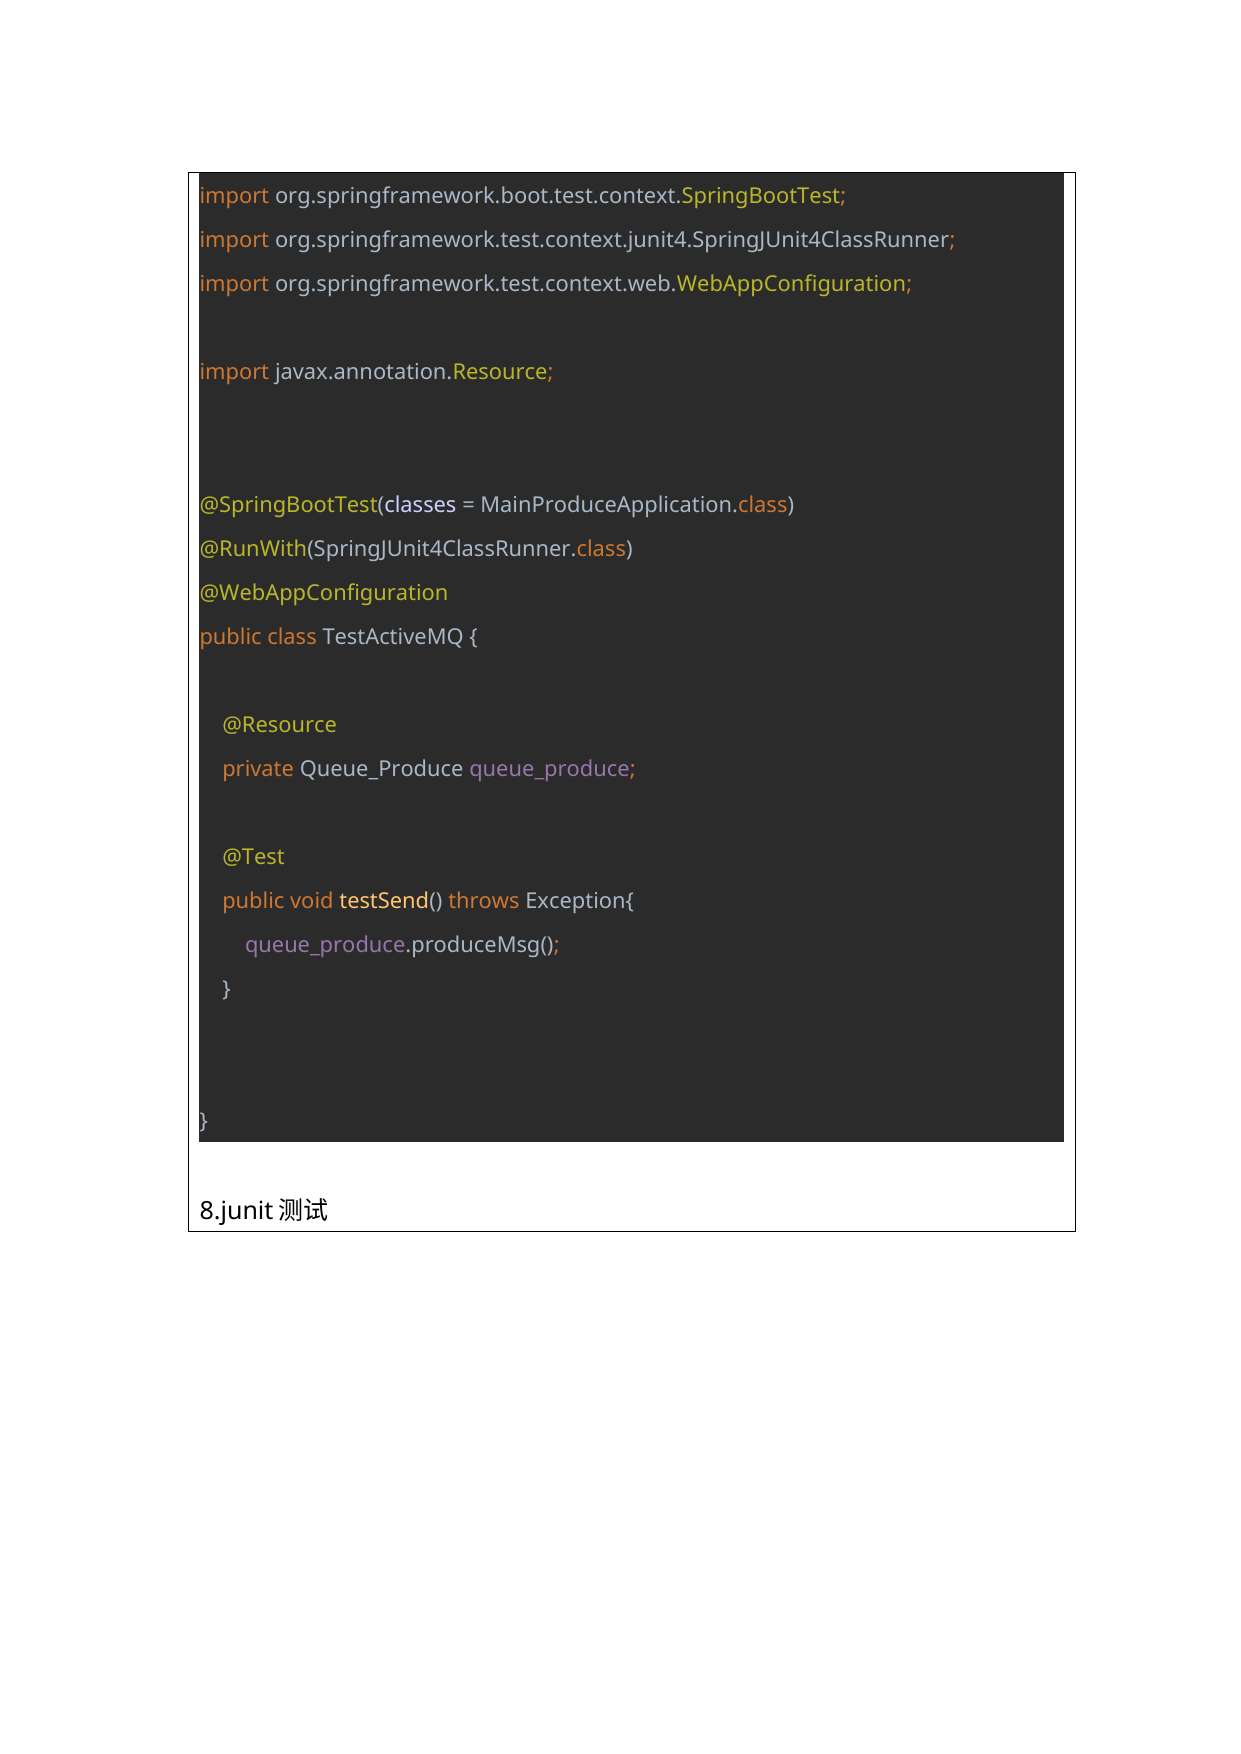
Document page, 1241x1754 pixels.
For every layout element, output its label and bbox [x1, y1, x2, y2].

table_header [189, 173, 1075, 1231]
